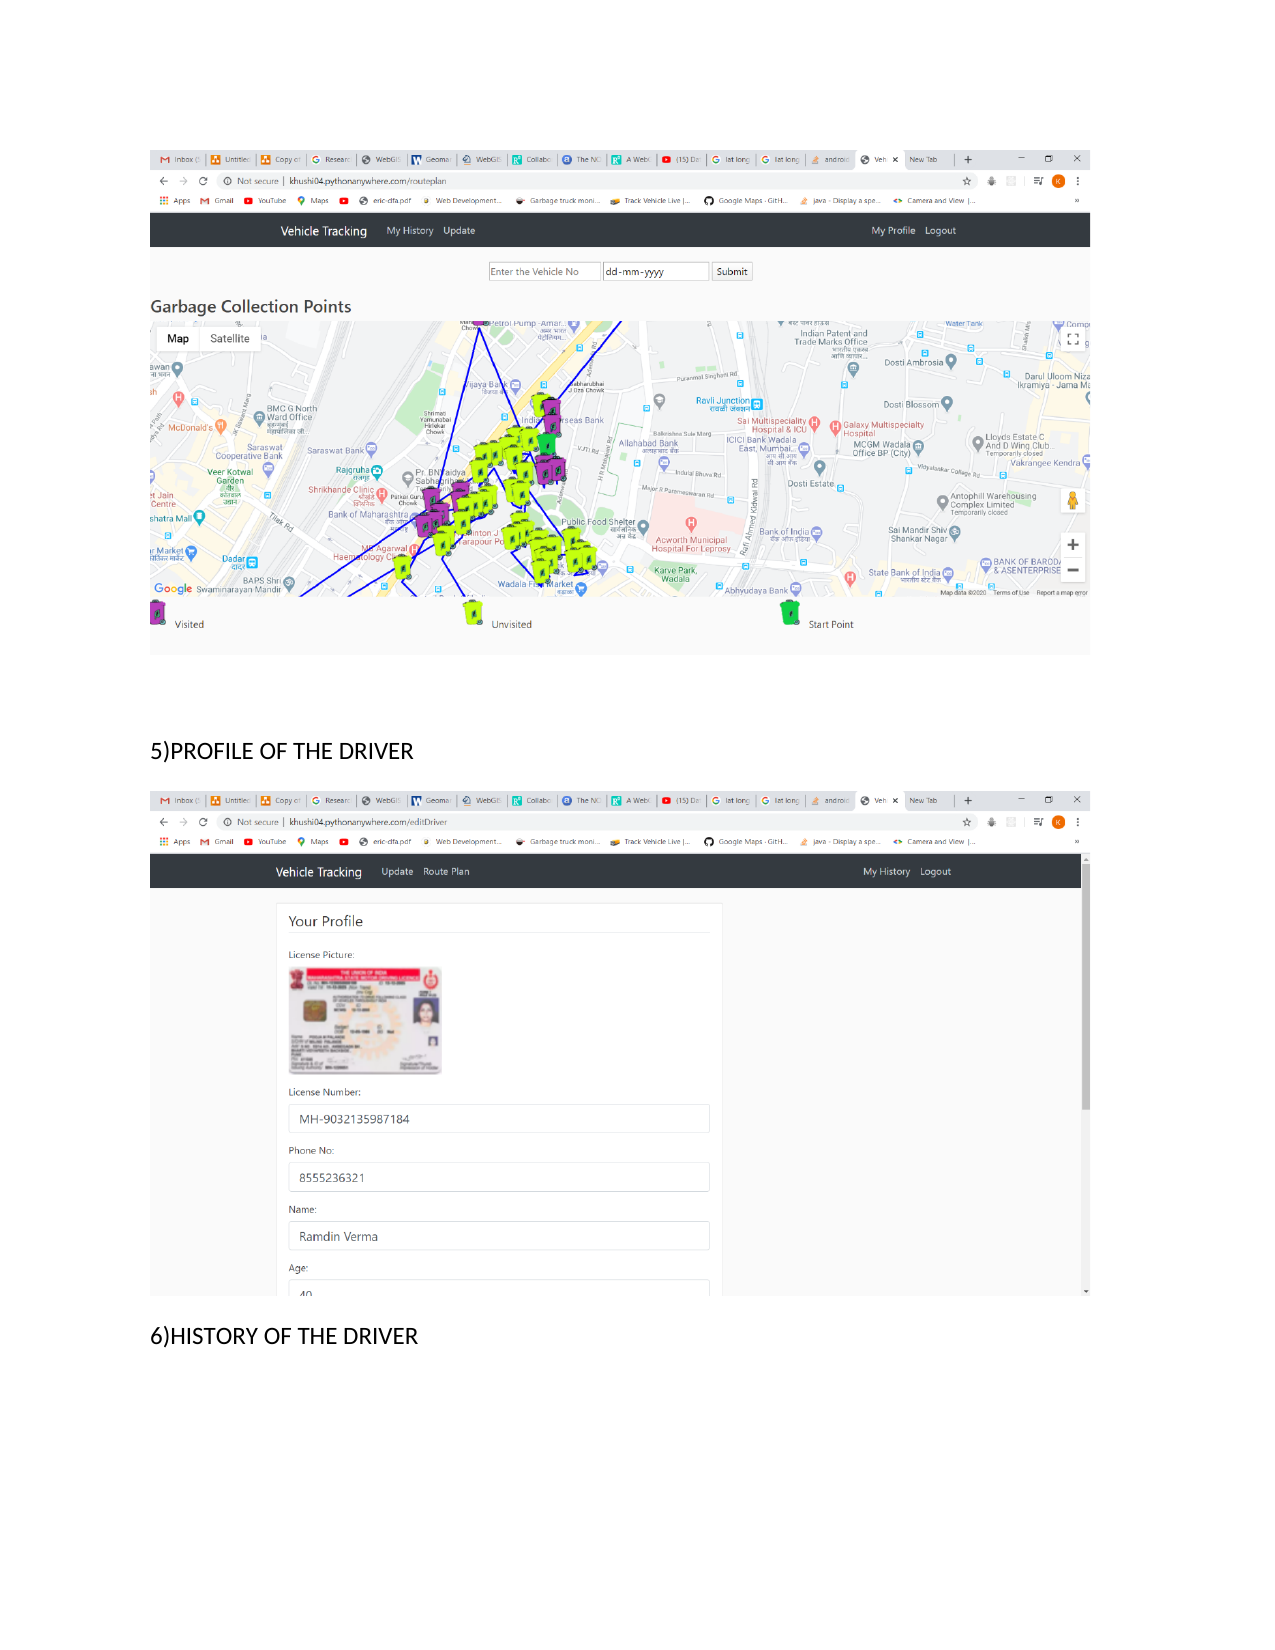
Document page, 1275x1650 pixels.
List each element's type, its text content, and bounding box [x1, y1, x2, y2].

text 6)HISTORY OF THE DRIVER [150, 1320, 1125, 1351]
text 5)PROFILE OF THE DRIVER [150, 735, 1125, 766]
picture [150, 791, 1091, 1296]
picture [150, 150, 1091, 655]
